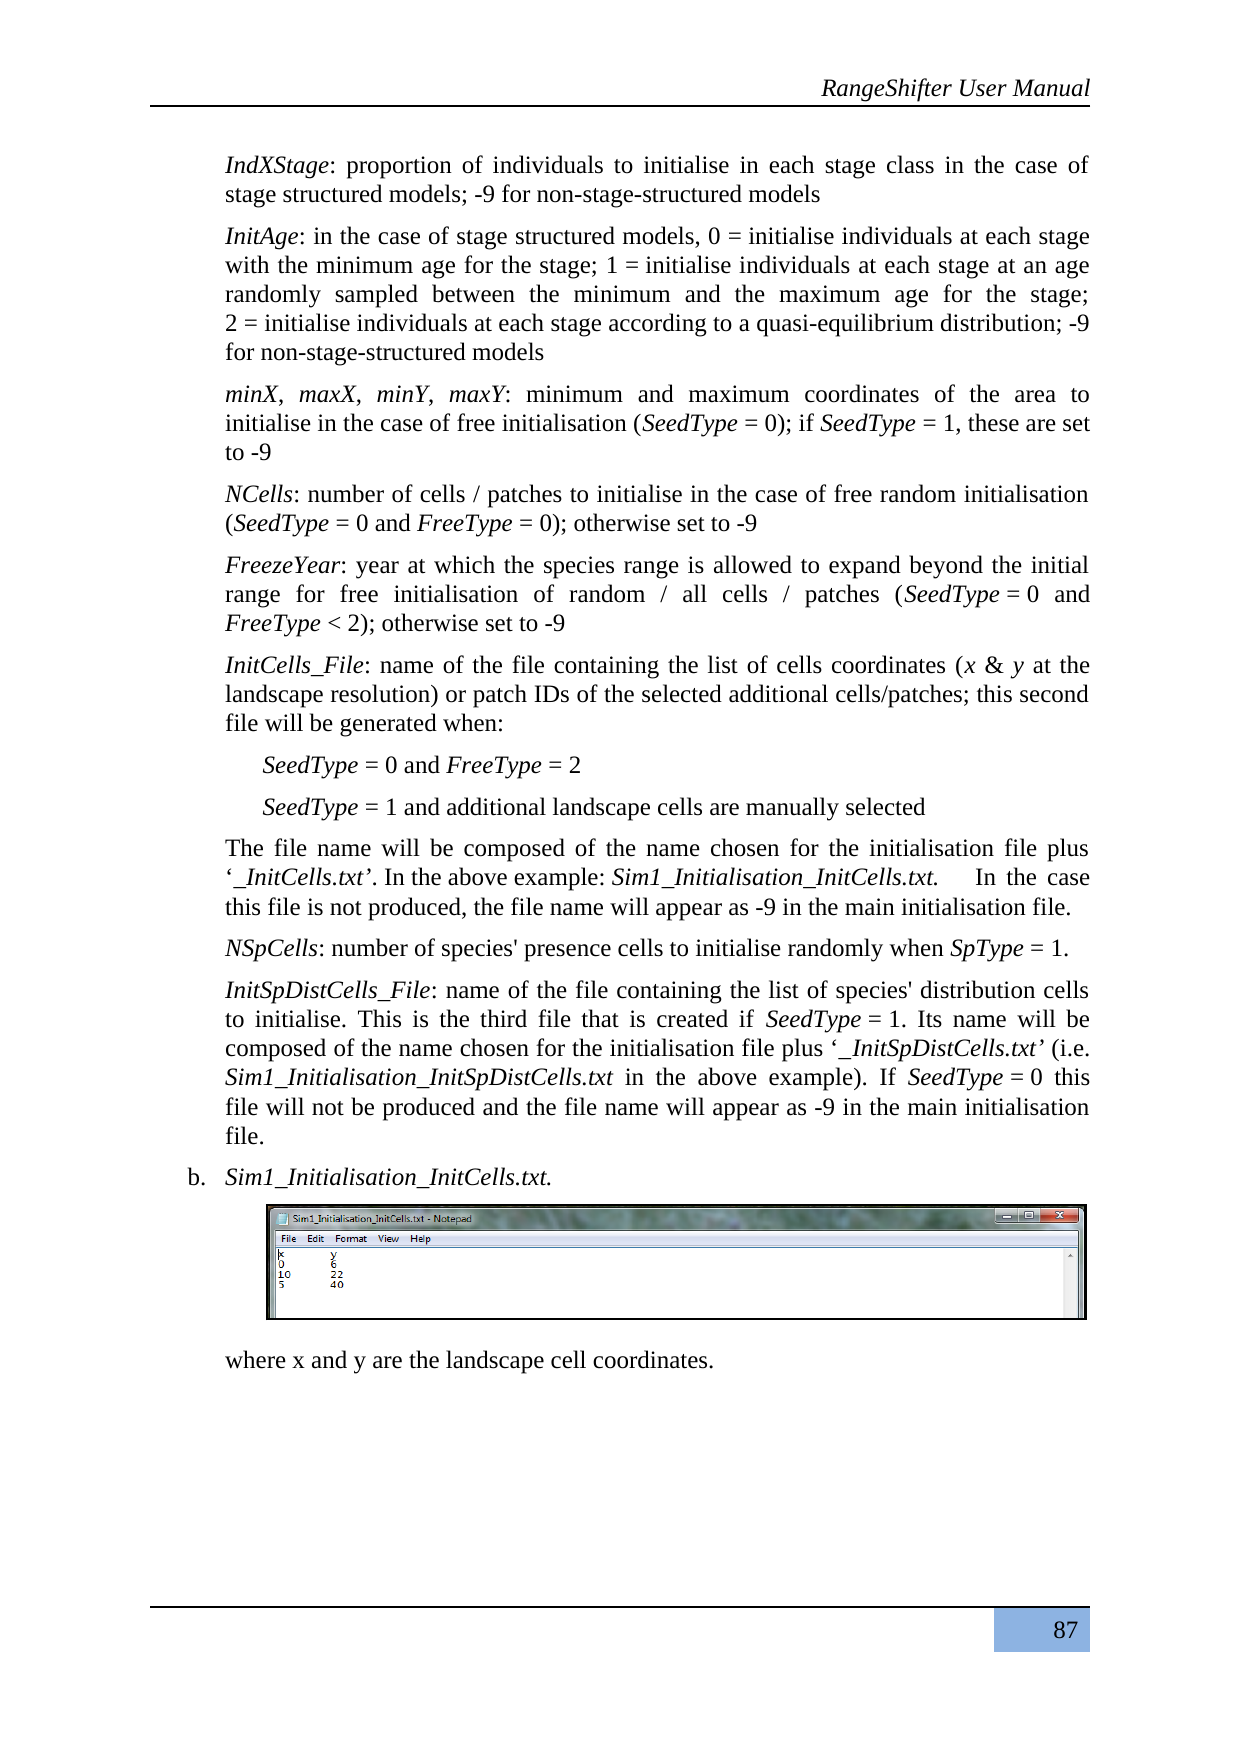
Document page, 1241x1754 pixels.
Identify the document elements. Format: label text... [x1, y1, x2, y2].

text NSpCells: number of species' presence cells to initialise randomly when SpType = 1. [225, 933, 1090, 962]
text InitCells_File: name of the file containing the list of cells coordinates (x & y at the landscape resolution) or patch IDs of the selected additional cells/patches; this second file will be generated when: [225, 650, 1090, 737]
text SeedType = 1 and additional landscape cells are manually selected [262, 792, 1090, 821]
text IndXStage: proportion of individuals to initialise in each stage class in the case of stage structured models; -9 for non-stage-structured models [225, 150, 1090, 208]
list The file name will be composed of the name chosen for the initialisation file plus ‘_InitCells.txt’. In the above example: Sim1_Initialisation_InitCells.txt. In the case this file is not produced, the file name will appear as -9 in the main initialisation file. [225, 833, 1090, 921]
text InitAge: in the case of stage structured models, 0 = initialise individuals at each stage with the minimum age for the stage; 1 = initialise individuals at each stage at an age randomly sampled between the minimum and the maximum age for the stage; 2 = initialise individuals at each stage according to a quasi-equilibrium distribution; -9 for non-stage-structured models [225, 221, 1090, 367]
list where x and y are the landscape cell coordinates. [225, 1345, 1090, 1374]
picture [268, 1206, 1084, 1318]
text InitSpDistCells_File: name of the file containing the list of species' distribution cells to initialise. This is the third file that is created if SeedType = 1. Its name will be composed of the name chosen for the initialisation file plus ‘_InitSpDistCells.txt’ (i.e. Sim1_Initialisation_InitSpDistCells.txt in the above example). If SeedType = 0 this file will not be produced and the file name will appear as -9 in the main initialisation file. [225, 975, 1090, 1150]
text minX, maxX, minY, maxY: minimum and maximum coordinates of the area to initialise in the case of free initialisation (SeedType = 0); if SeedType = 1, these are set to -9 [225, 379, 1090, 467]
text NCells: number of cells / patches to initialise in the case of free random initialisation (SeedType = 0 and FreeType = 0); otherwise set to -9 [225, 479, 1090, 537]
list Sim1_Initialisation_InitCells.txt. [187, 1162, 1090, 1192]
text FreezeYear: year at which the species range is allowed to expand beyond the initial range for free initialisation of random / all cells / patches (SeedType = 0 and FreeType < 2); otherwise set to -9 [225, 550, 1090, 637]
text SeedType = 0 and FreeType = 2 [262, 750, 1090, 779]
